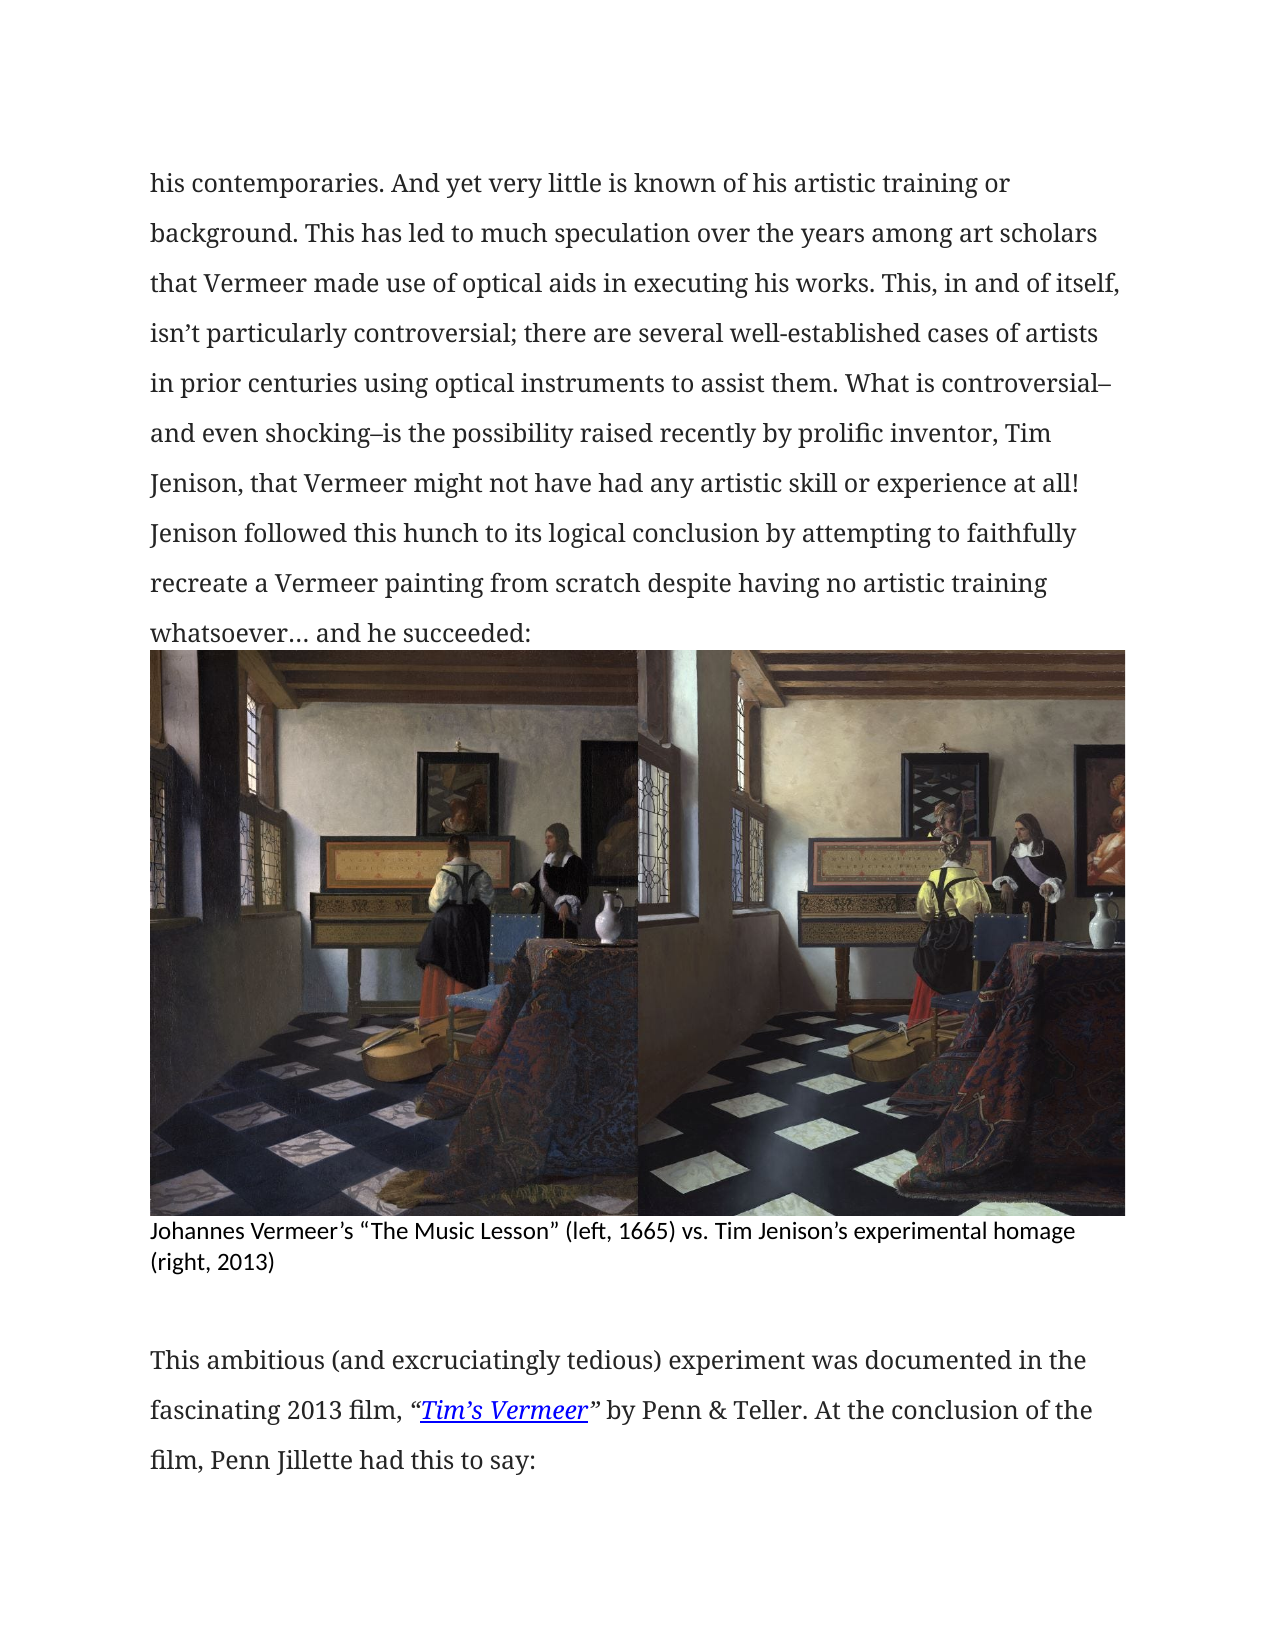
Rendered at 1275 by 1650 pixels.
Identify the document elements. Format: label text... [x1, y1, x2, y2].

picture [150, 650, 1125, 1216]
text This ambitious (and excruciatingly tedious) experiment was documented in the fascinating 2013 film, “Tim’s Vermeer” by Penn & Teller. At the conclusion of the film, Penn Jillette had this to say: [150, 1326, 1125, 1476]
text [150, 150, 1125, 650]
text Johannes Vermeer’s “The Music Lesson” (left, 1665) vs. Tim Jenison’s experimental homage (right, 2013) [150, 1216, 1125, 1276]
